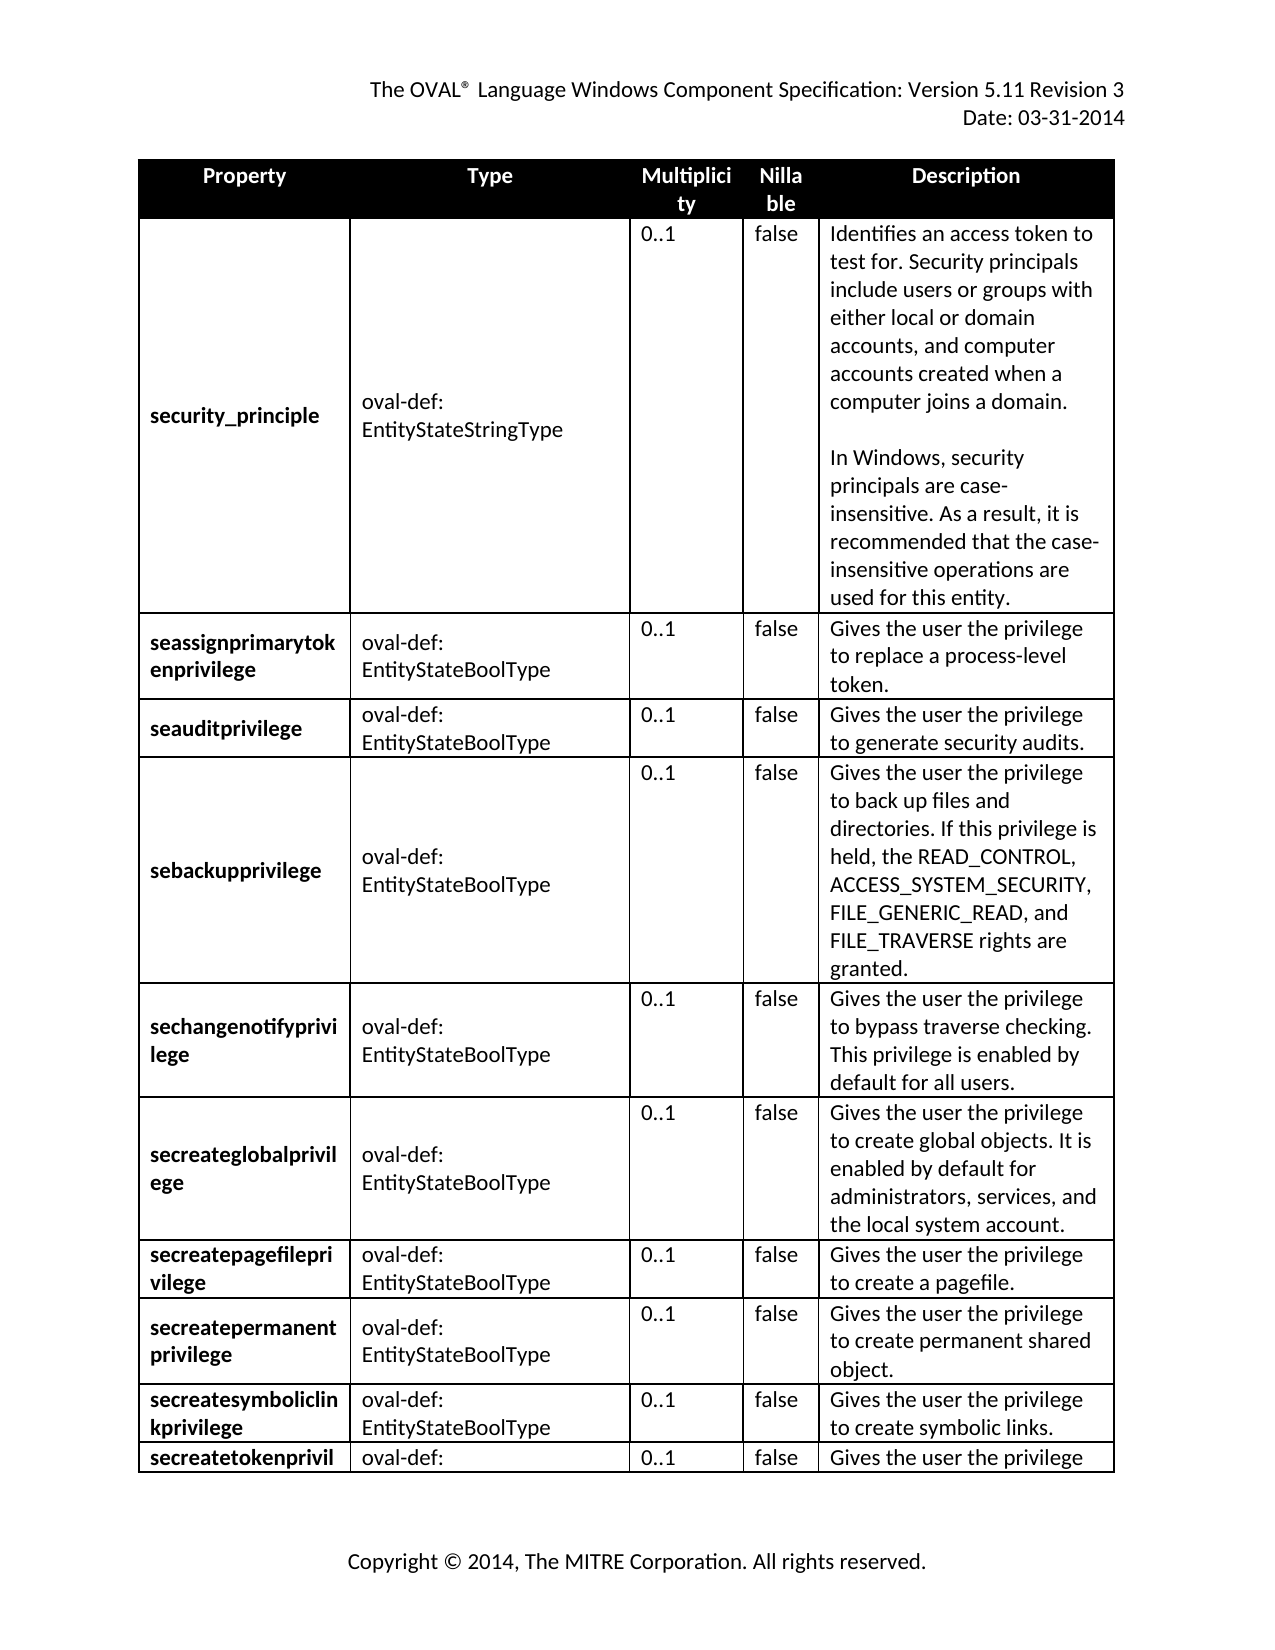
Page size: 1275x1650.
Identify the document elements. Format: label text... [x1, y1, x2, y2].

table_cell oval-def: EntityStateBoolType [351, 1098, 629, 1238]
table_cell 0..1 [631, 219, 742, 612]
table_cell 0..1 [630, 1443, 743, 1471]
table_cell 0..1 [631, 984, 742, 1096]
table_cell oval-def: EntityStateBoolType [351, 614, 629, 698]
table_cell 0..1 [631, 1241, 742, 1297]
table_header Type [351, 161, 629, 217]
table_header Property [140, 161, 350, 217]
table_cell false [744, 984, 818, 1096]
table_cell false [744, 614, 818, 698]
table_cell false [744, 1098, 818, 1238]
table_cell Gives the user the privilege to replace a process-level token. [819, 614, 1113, 698]
table_cell oval-def: EntityStateBoolType [351, 1241, 629, 1297]
table_cell secreateglobalprivilege [140, 1098, 350, 1238]
table_cell false [744, 219, 818, 612]
table_cell false [744, 758, 818, 982]
table_cell oval-def: EntityStateBoolType [351, 758, 629, 982]
table_cell seassignprimarytokenprivilege [140, 614, 350, 698]
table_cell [351, 1443, 629, 1471]
table_cell false [744, 1443, 818, 1471]
table_header Nillable [744, 161, 818, 217]
table_header Description [819, 161, 1113, 217]
table_header Multiplicity [630, 161, 743, 217]
table_cell Gives the user the privilege to generate security audits. [820, 700, 1113, 756]
table_cell Gives the user the privilege to back up files and directories. If this privilege is held, the READ_CONTROL, ACCESS_SYSTEM_SECURITY, FILE_GENERIC_READ, and FILE_TRAVERSE rights are granted. [819, 758, 1113, 982]
table_cell secreatepagefileprivilege [140, 1241, 349, 1297]
table_cell Gives the user the privilege to create symbolic links. [820, 1385, 1113, 1441]
table_cell secreatesymboliclinkprivilege [140, 1385, 349, 1441]
table_cell Gives the user the privilege to create permanent shared object. [819, 1299, 1113, 1383]
table_cell 0..1 [630, 1299, 743, 1383]
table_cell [140, 1443, 350, 1471]
table_cell 0..1 [630, 614, 743, 698]
table_cell oval-def: EntityStateBoolType [351, 1299, 629, 1383]
table_cell seauditprivilege [140, 700, 349, 756]
table_cell oval-def: EntityStateStringType [351, 219, 629, 612]
table_cell security_principle [140, 219, 349, 612]
table_cell Identifies an access token to test for. Security principals include users or groups with either local or domain accounts, and computer accounts created when a computer joins a domain. In Windows, security principals are case-insensitive. As a result, it is recommended that the case-insensitive operations are used for this entity. [820, 219, 1113, 612]
table_cell Gives the user the privilege to create a pagefile. [820, 1241, 1113, 1297]
table_cell 0..1 [630, 758, 743, 982]
table_cell false [744, 1385, 818, 1441]
table_cell false [744, 1241, 818, 1297]
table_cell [819, 1443, 1113, 1471]
table_cell sebackupprivilege [140, 758, 350, 982]
table_cell secreatepermanentprivilege [140, 1299, 350, 1383]
table_cell Gives the user the privilege to create global objects. It is enabled by default for administrators, services, and the local system account. [819, 1098, 1113, 1238]
table_cell Gives the user the privilege to bypass traverse checking. This privilege is enabled by default for all users. [820, 984, 1113, 1096]
table_cell sechangenotifyprivilege [140, 984, 349, 1096]
table_cell 0..1 [631, 1385, 742, 1441]
table_cell false [744, 1299, 818, 1383]
table_cell false [744, 700, 818, 756]
table_cell 0..1 [631, 700, 742, 756]
table_cell oval-def: EntityStateBoolType [351, 700, 629, 756]
table_cell oval-def: EntityStateBoolType [351, 984, 629, 1096]
table_cell oval-def: EntityStateBoolType [351, 1385, 629, 1441]
table_cell 0..1 [630, 1098, 743, 1238]
